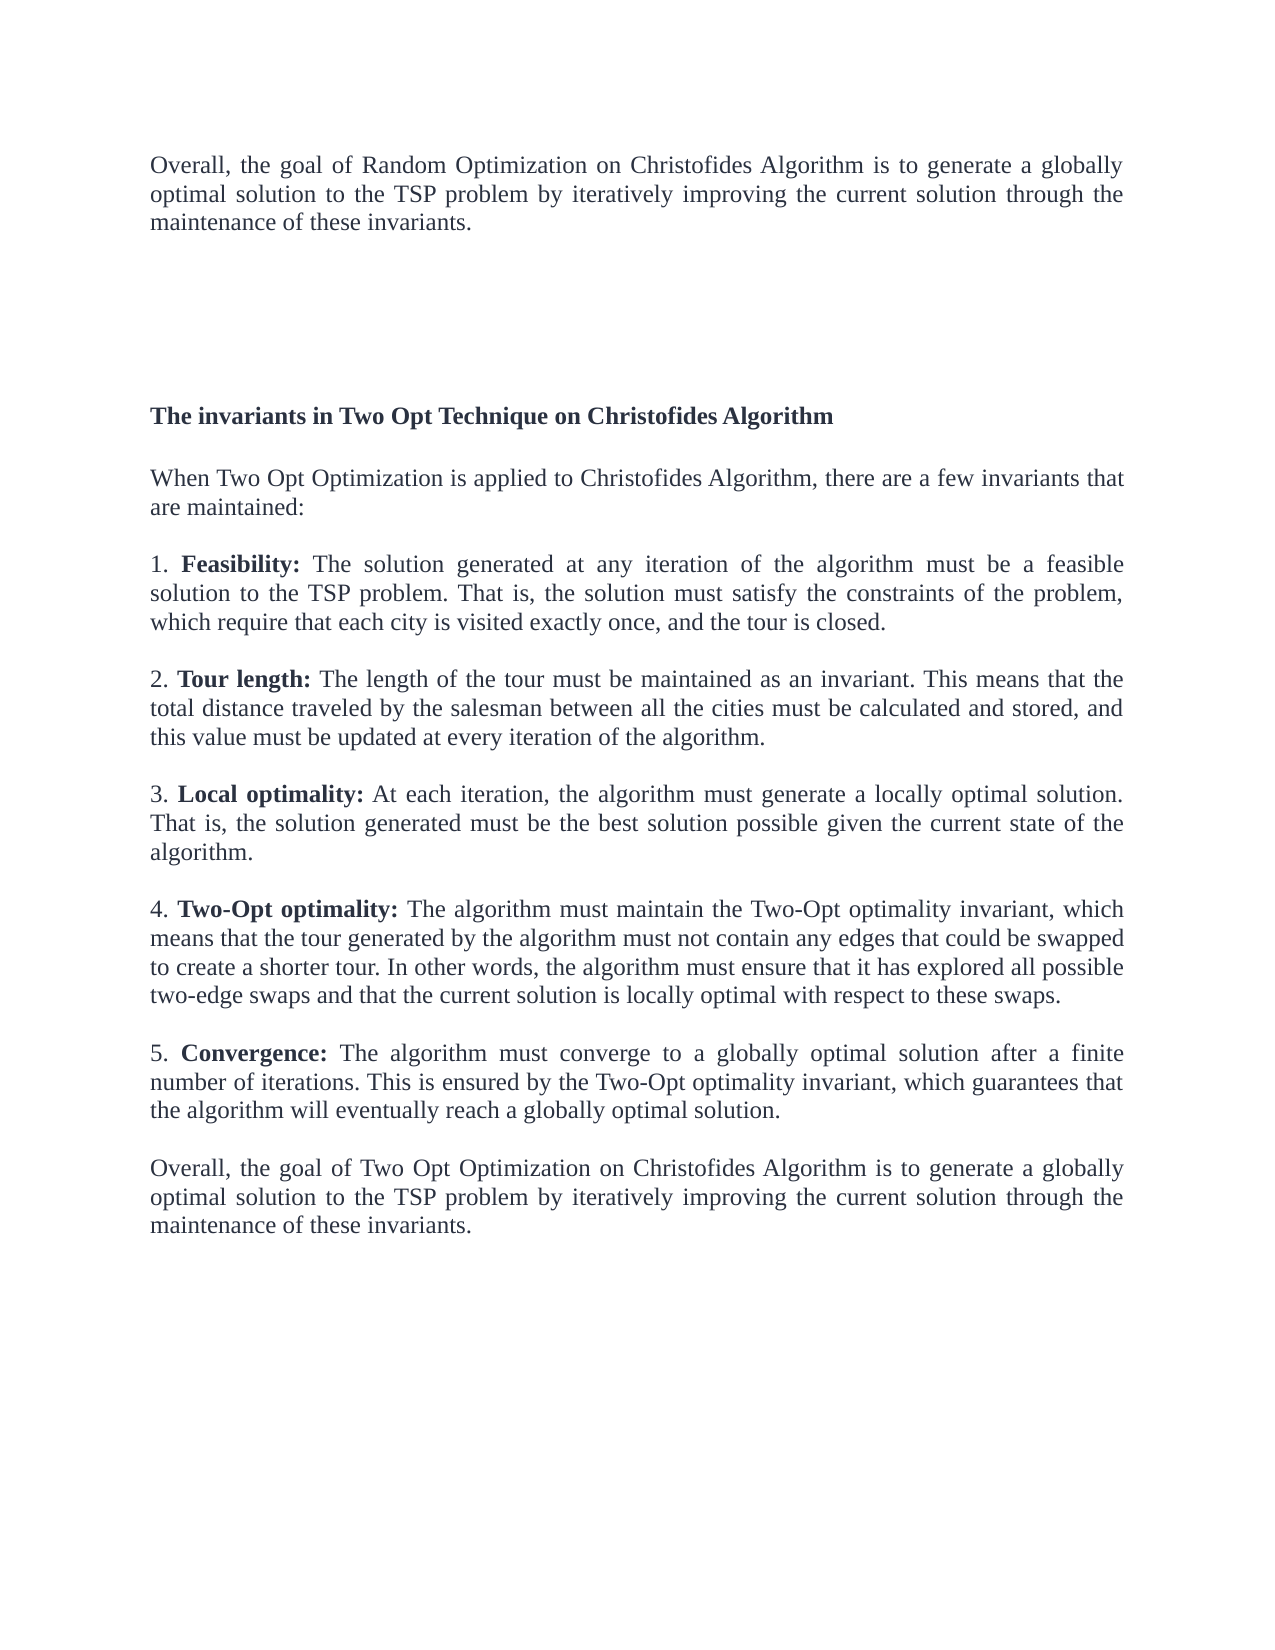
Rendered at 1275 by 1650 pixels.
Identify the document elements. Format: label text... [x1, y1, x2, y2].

text When Two Opt Optimization is applied to Christofides Algorithm, there are a few invariants that are maintained: [150, 463, 1125, 521]
text 4. Two-Opt optimality: The algorithm must maintain the Two-Opt optimality invariant, which means that the tour generated by the algorithm must not contain any edges that could be swapped to create a shorter tour. In other words, the algorithm must ensure that it has explored all possible two-edge swaps and that the current solution is locally optimal with respect to these swaps. [150, 894, 1125, 1009]
text 3. Local optimality: At each iteration, the algorithm must generate a locally optimal solution. That is, the solution generated must be the best solution possible given the current state of the algorithm. [150, 779, 1125, 866]
text 5. Convergence: The algorithm must converge to a globally optimal solution after a finite number of iterations. This is ensured by the Two-Opt optimality invariant, which guarantees that the algorithm will eventually reach a globally optimal solution. [150, 1038, 1125, 1124]
text 2. Tour length: The length of the tour must be maintained as an invariant. This means that the total distance traveled by the salesman between all the cities must be calculated and stored, and this value must be updated at every iteration of the algorithm. [150, 664, 1125, 751]
text The invariants in Two Opt Technique on Christofides Algorithm [150, 401, 1125, 430]
text Overall, the goal of Two Opt Optimization on Christofides Algorithm is to generate a globally optimal solution to the TSP problem by iteratively improving the current solution through the maintenance of these invariants. [150, 1153, 1125, 1239]
text Overall, the goal of Random Optimization on Christofides Algorithm is to generate a globally optimal solution to the TSP problem by iteratively improving the current solution through the maintenance of these invariants. [150, 150, 1125, 236]
text 1. Feasibility: The solution generated at any iteration of the algorithm must be a feasible solution to the TSP problem. That is, the solution must satisfy the constraints of the problem, which require that each city is visited exactly once, and the tour is closed. [150, 549, 1125, 636]
